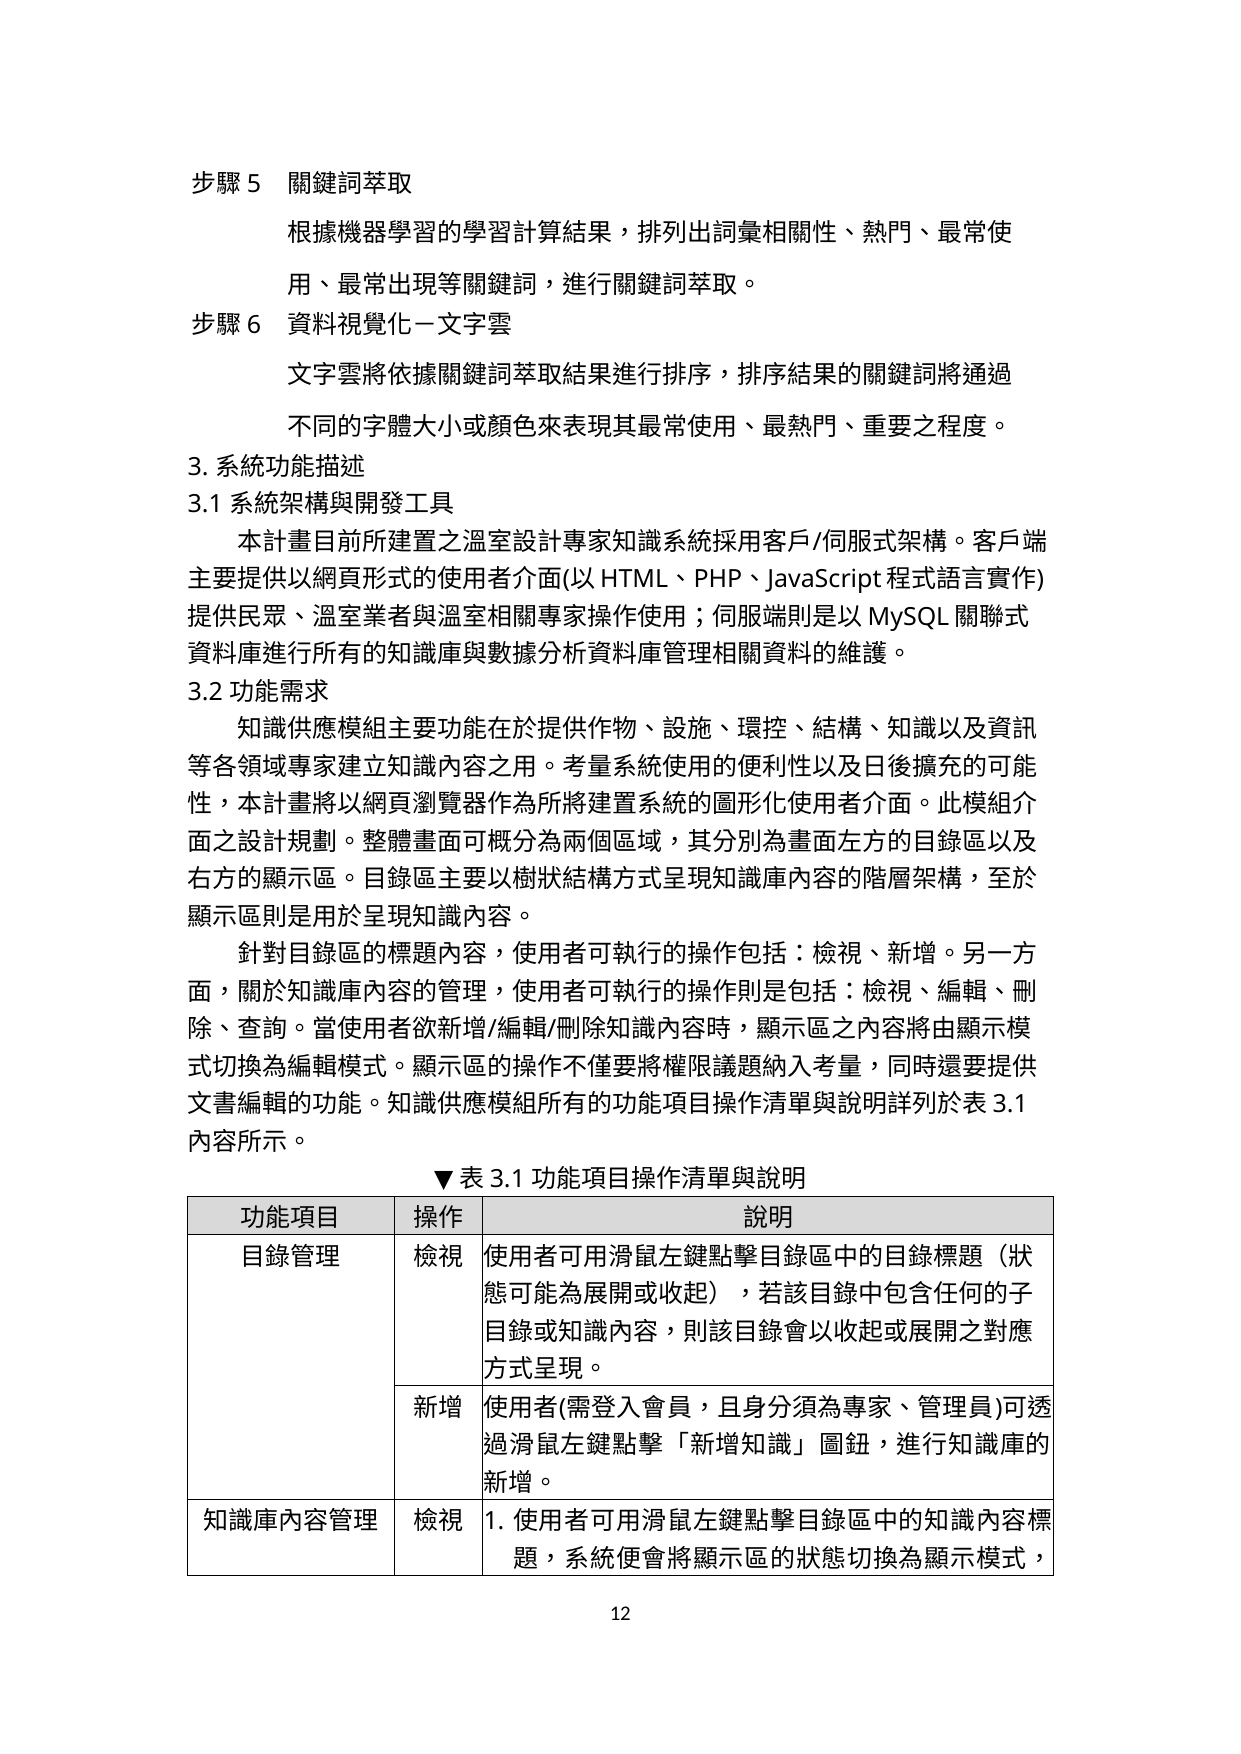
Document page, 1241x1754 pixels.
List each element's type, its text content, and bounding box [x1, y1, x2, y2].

text 3.2 功能需求 [187, 671, 1053, 708]
table_cell 檢視 [395, 1235, 482, 1385]
table_cell 目錄管理 [188, 1235, 394, 1499]
table_header 說明 [483, 1197, 1053, 1234]
table_cell 步驟5 [176, 163, 276, 304]
text 本計畫目前所建置之溫室設計專家知識系統採用客戶/伺服式架構。客戶端主要提供以網頁形式的使用者介面(以HTML、PHP、JavaScript程式語言實作)提供民眾、溫室業者與溫室相關專家操作使用；伺服端則是以MySQL關聯式資料庫進行所有的知識庫與數據分析資料庫管理相關資料的維護。 [187, 521, 1053, 671]
table_header 操作 [395, 1197, 482, 1234]
table_cell 新增 [395, 1386, 482, 1499]
table_cell 知識庫內容管理 [188, 1500, 394, 1575]
table_cell 關鍵詞萃取 根據機器學習的學習計算結果，排列出詞彙相關性、熱門、最常使用、最常出現等關鍵詞，進行關鍵詞萃取。 [276, 163, 1047, 304]
table_cell 檢視 [395, 1500, 482, 1575]
text 針對目錄區的標題內容，使用者可執行的操作包括：檢視、新增。另一方面，關於知識庫內容的管理，使用者可執行的操作則是包括：檢視、編輯、刪除、查詢。當使用者欲新增/編輯/刪除知識內容時，顯示區之內容將由顯示模式切換為編輯模式。顯示區的操作不僅要將權限議題納入考量，同時還要提供文書編輯的功能。知識供應模組所有的功能項目操作清單與說明詳列於表3.1 內容所示。 [187, 933, 1053, 1158]
table_cell 步驟6 [176, 304, 276, 446]
table_cell 使用者(需登入會員，且身分須為專家、管理員)可透過滑鼠左鍵點擊「新增知識」圖鈕，進行知識庫的新增。 [483, 1386, 1053, 1499]
text 3. 系統功能描述 [187, 446, 1053, 483]
text 知識供應模組主要功能在於提供作物、設施、環控、結構、知識以及資訊等各領域專家建立知識內容之用。考量系統使用的便利性以及日後擴充的可能性，本計畫將以網頁瀏覽器作為所將建置系統的圖形化使用者介面。此模組介面之設計規劃。整體畫面可概分為兩個區域，其分別為畫面左方的目錄區以及右方的顯示區。目錄區主要以樹狀結構方式呈現知識庫內容的階層架構，至於顯示區則是用於呈現知識內容。 [187, 708, 1053, 933]
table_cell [483, 1500, 1053, 1575]
text 3.1 系統架構與開發工具 [187, 483, 1053, 521]
table_header 功能項目 [188, 1197, 394, 1234]
text ▼ 表3.1 功能項目操作清單與說明 [187, 1158, 1053, 1196]
table_cell 使用者可用滑鼠左鍵點擊目錄區中的目錄標題（狀態可能為展開或收起），若該目錄中包含任何的子目錄或知識內容，則該目錄會以收起或展開之對應方式呈現。 [483, 1235, 1053, 1385]
table_cell 資料視覺化－文字雲 文字雲將依據關鍵詞萃取結果進行排序，排序結果的關鍵詞將通過不同的字體大小或顏色來表現其最常使用、最熱門、重要之程度。 [276, 304, 1047, 446]
